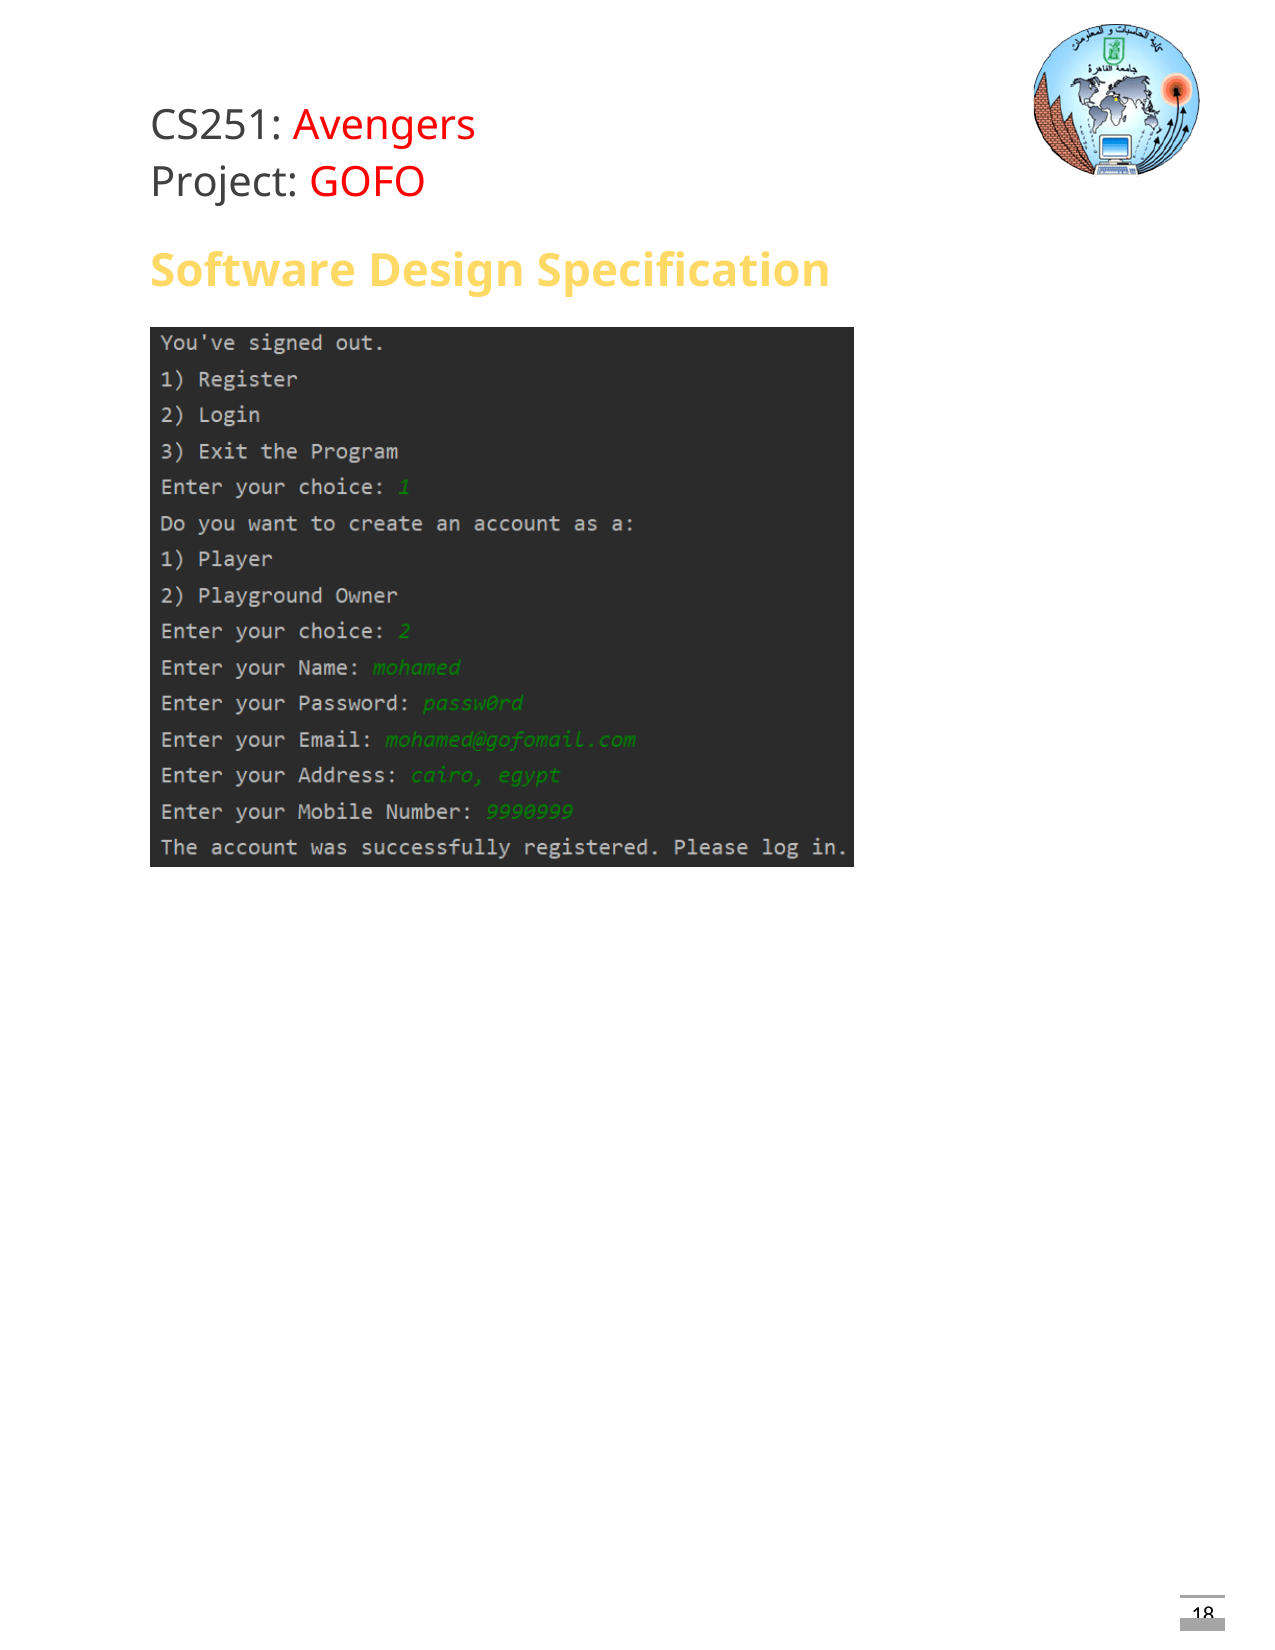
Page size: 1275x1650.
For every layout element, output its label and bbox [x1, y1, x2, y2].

picture [1033, 24, 1201, 180]
picture [150, 327, 854, 867]
